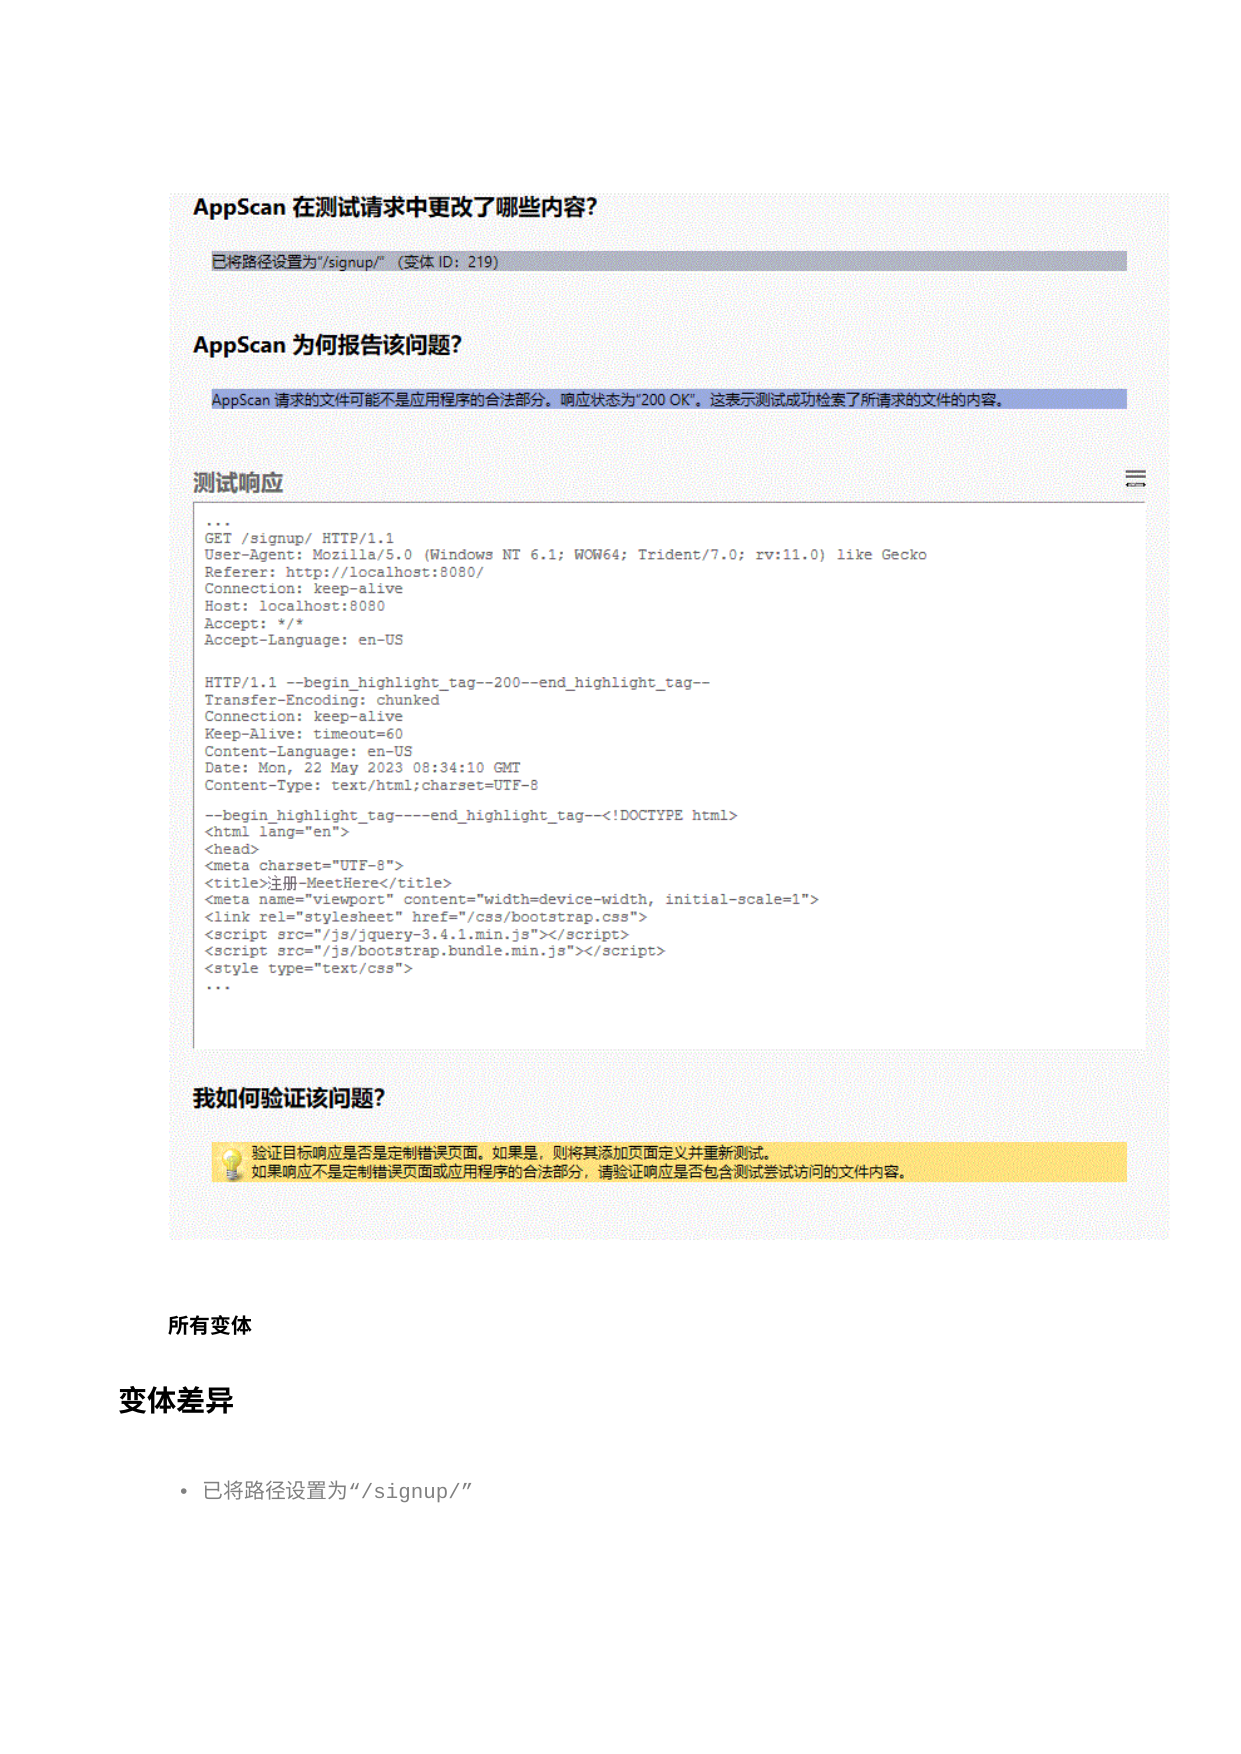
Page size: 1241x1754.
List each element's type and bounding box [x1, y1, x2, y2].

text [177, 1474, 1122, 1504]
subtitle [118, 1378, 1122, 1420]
picture [168, 192, 1171, 1240]
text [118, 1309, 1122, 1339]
